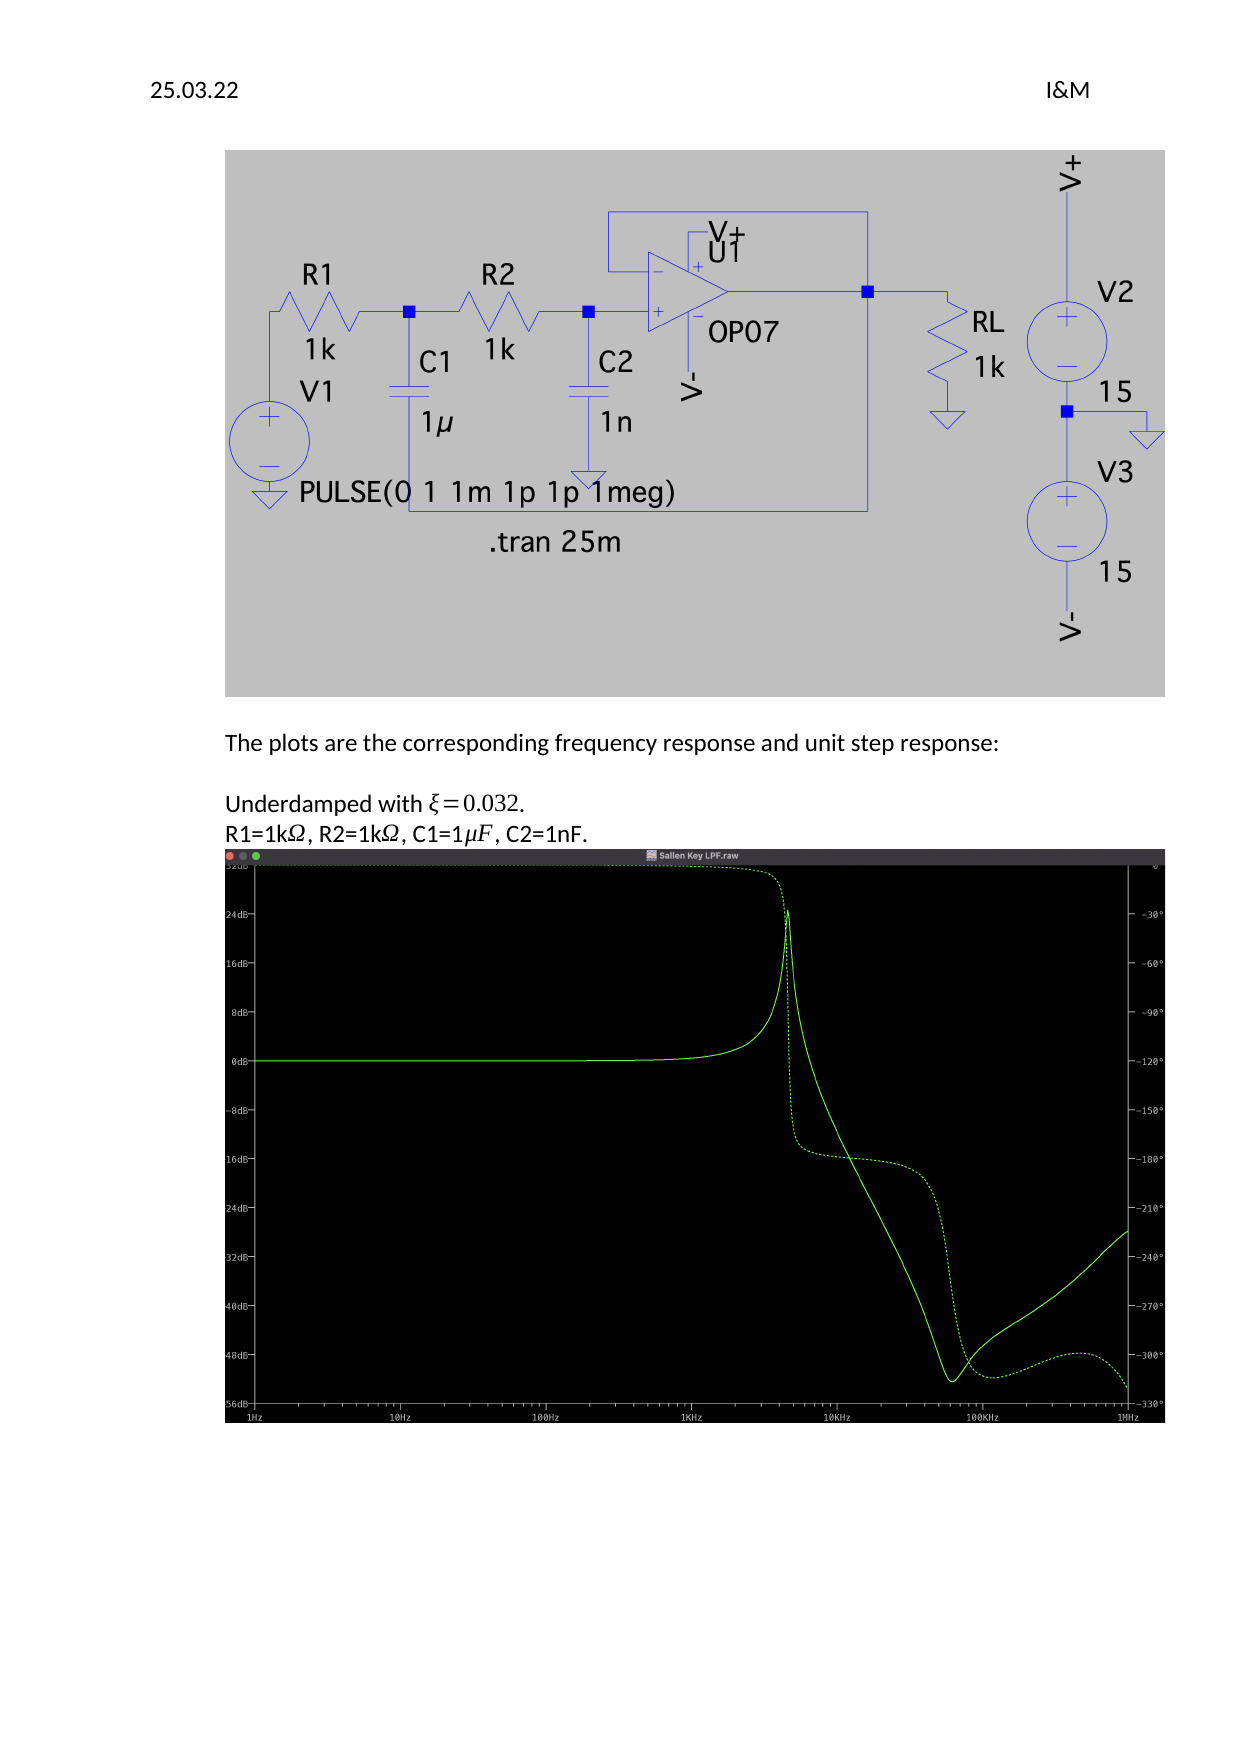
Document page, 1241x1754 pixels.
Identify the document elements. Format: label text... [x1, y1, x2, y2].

picture [225, 849, 1166, 1423]
list Underdamped with . [225, 788, 1090, 818]
list The plots are the corresponding frequency response and unit step response: [225, 727, 1090, 757]
picture [225, 150, 1166, 697]
list R1=1k, R2=1k, C1=1, C2=1nF. [225, 818, 1090, 849]
